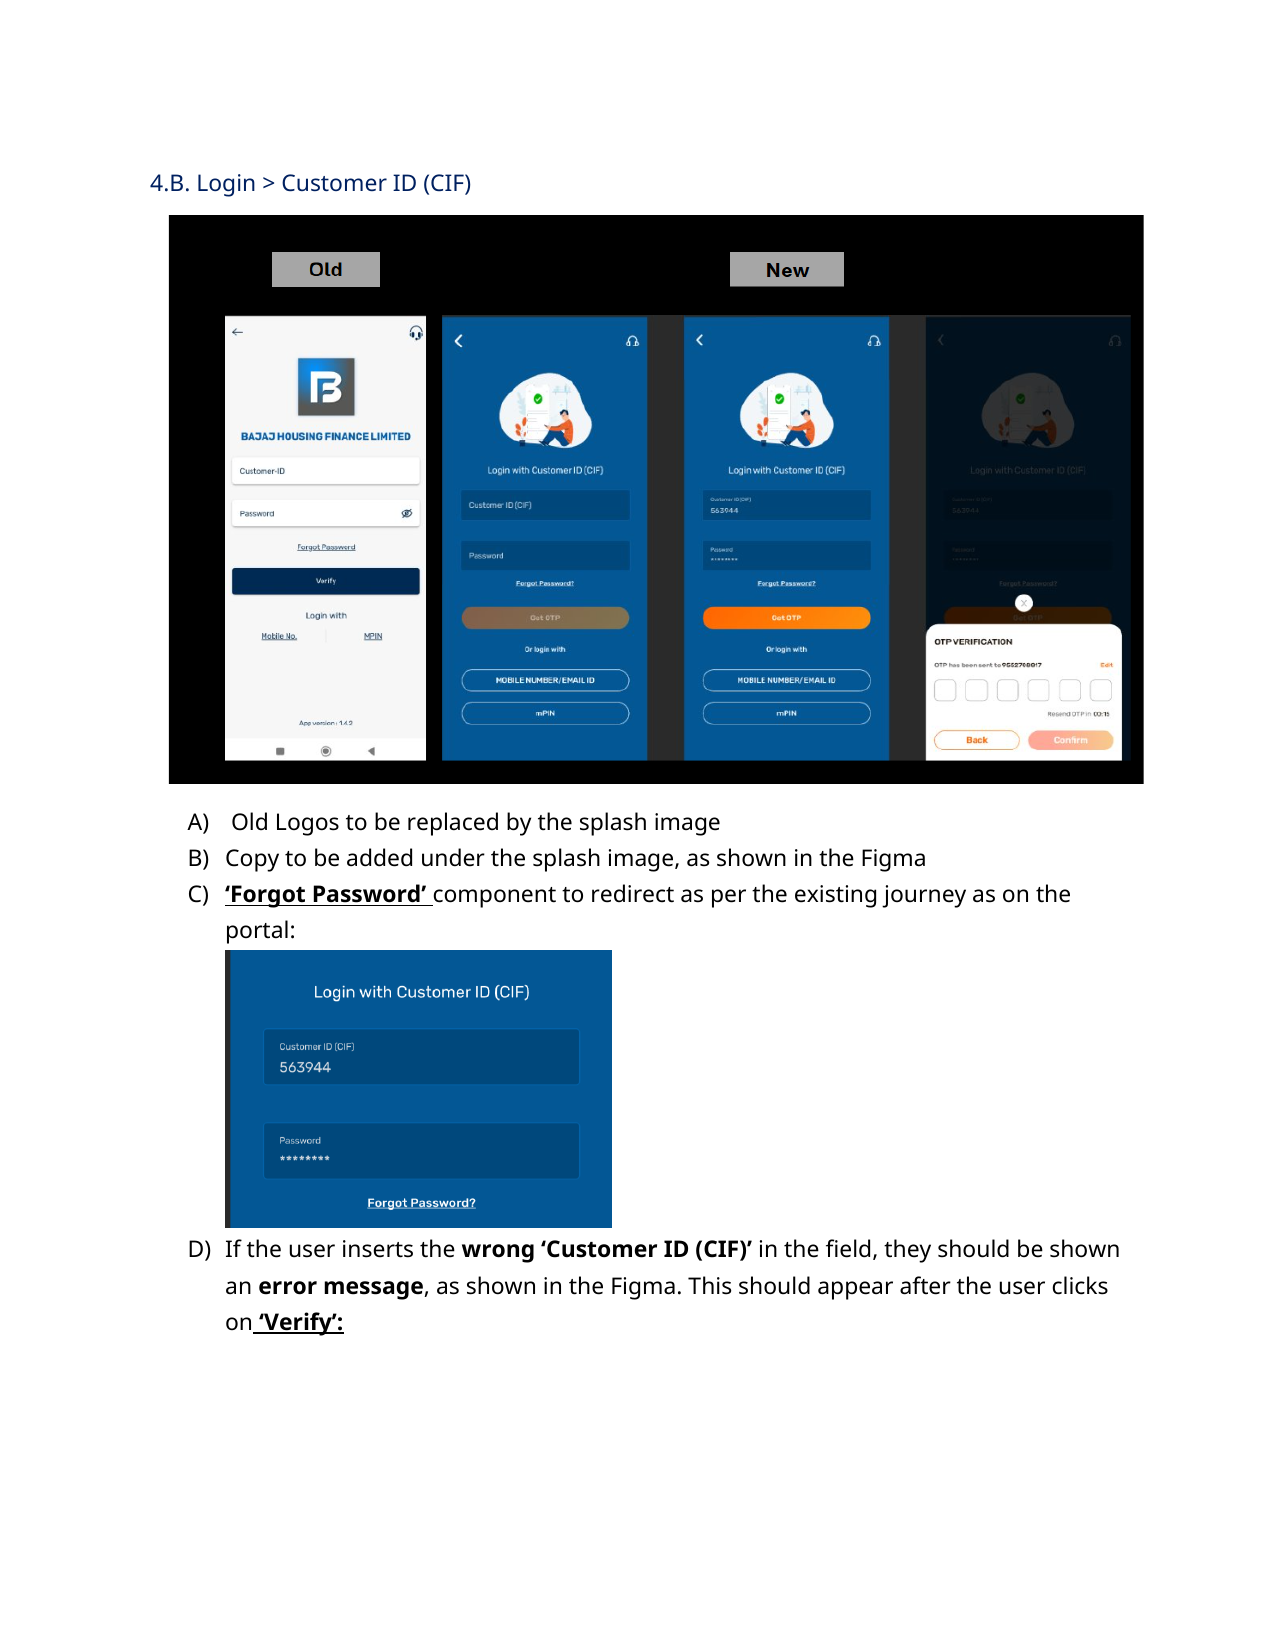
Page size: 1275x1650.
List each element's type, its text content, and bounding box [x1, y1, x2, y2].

picture [225, 950, 612, 1228]
list ‘Forgot Password’ component to redirect as per the existing journey as on the portal: [187, 878, 1125, 946]
list Old Logos to be replaced by the splash image [187, 806, 1125, 837]
list Copy to be added under the splash image, as shown in the Figma [187, 842, 1125, 873]
list If the user inserts the wrong ‘Customer ID (CIF)’ in the field, they should be shown an error message, as shown in the Figma. This should appear after the user clicks on ‘Verify’: [187, 1233, 1125, 1337]
subtitle 4.B. Login > Customer ID (CIF) [150, 167, 1125, 198]
